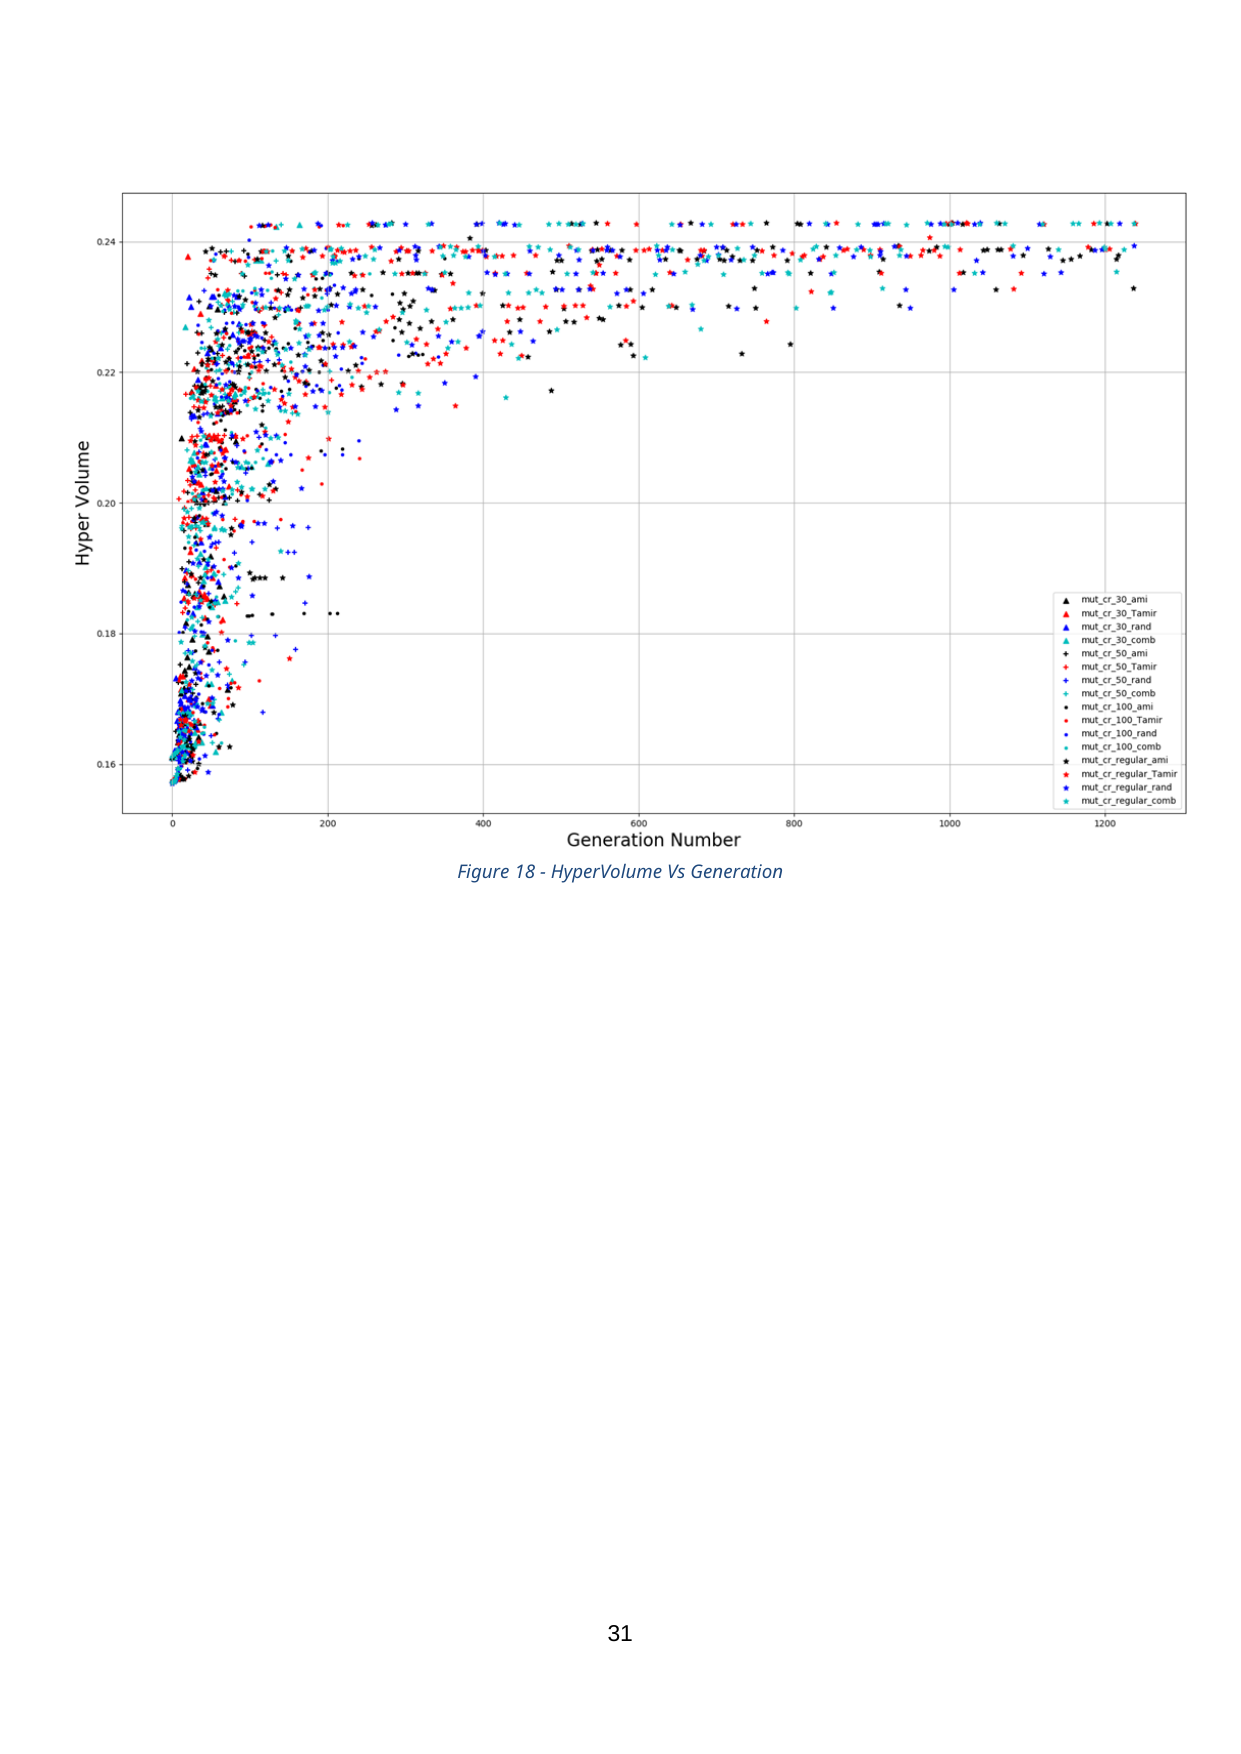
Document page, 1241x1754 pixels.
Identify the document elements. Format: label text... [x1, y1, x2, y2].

text Figure 18 - HyperVolume Vs Generation [177, 858, 1063, 884]
picture [73, 192, 1188, 850]
